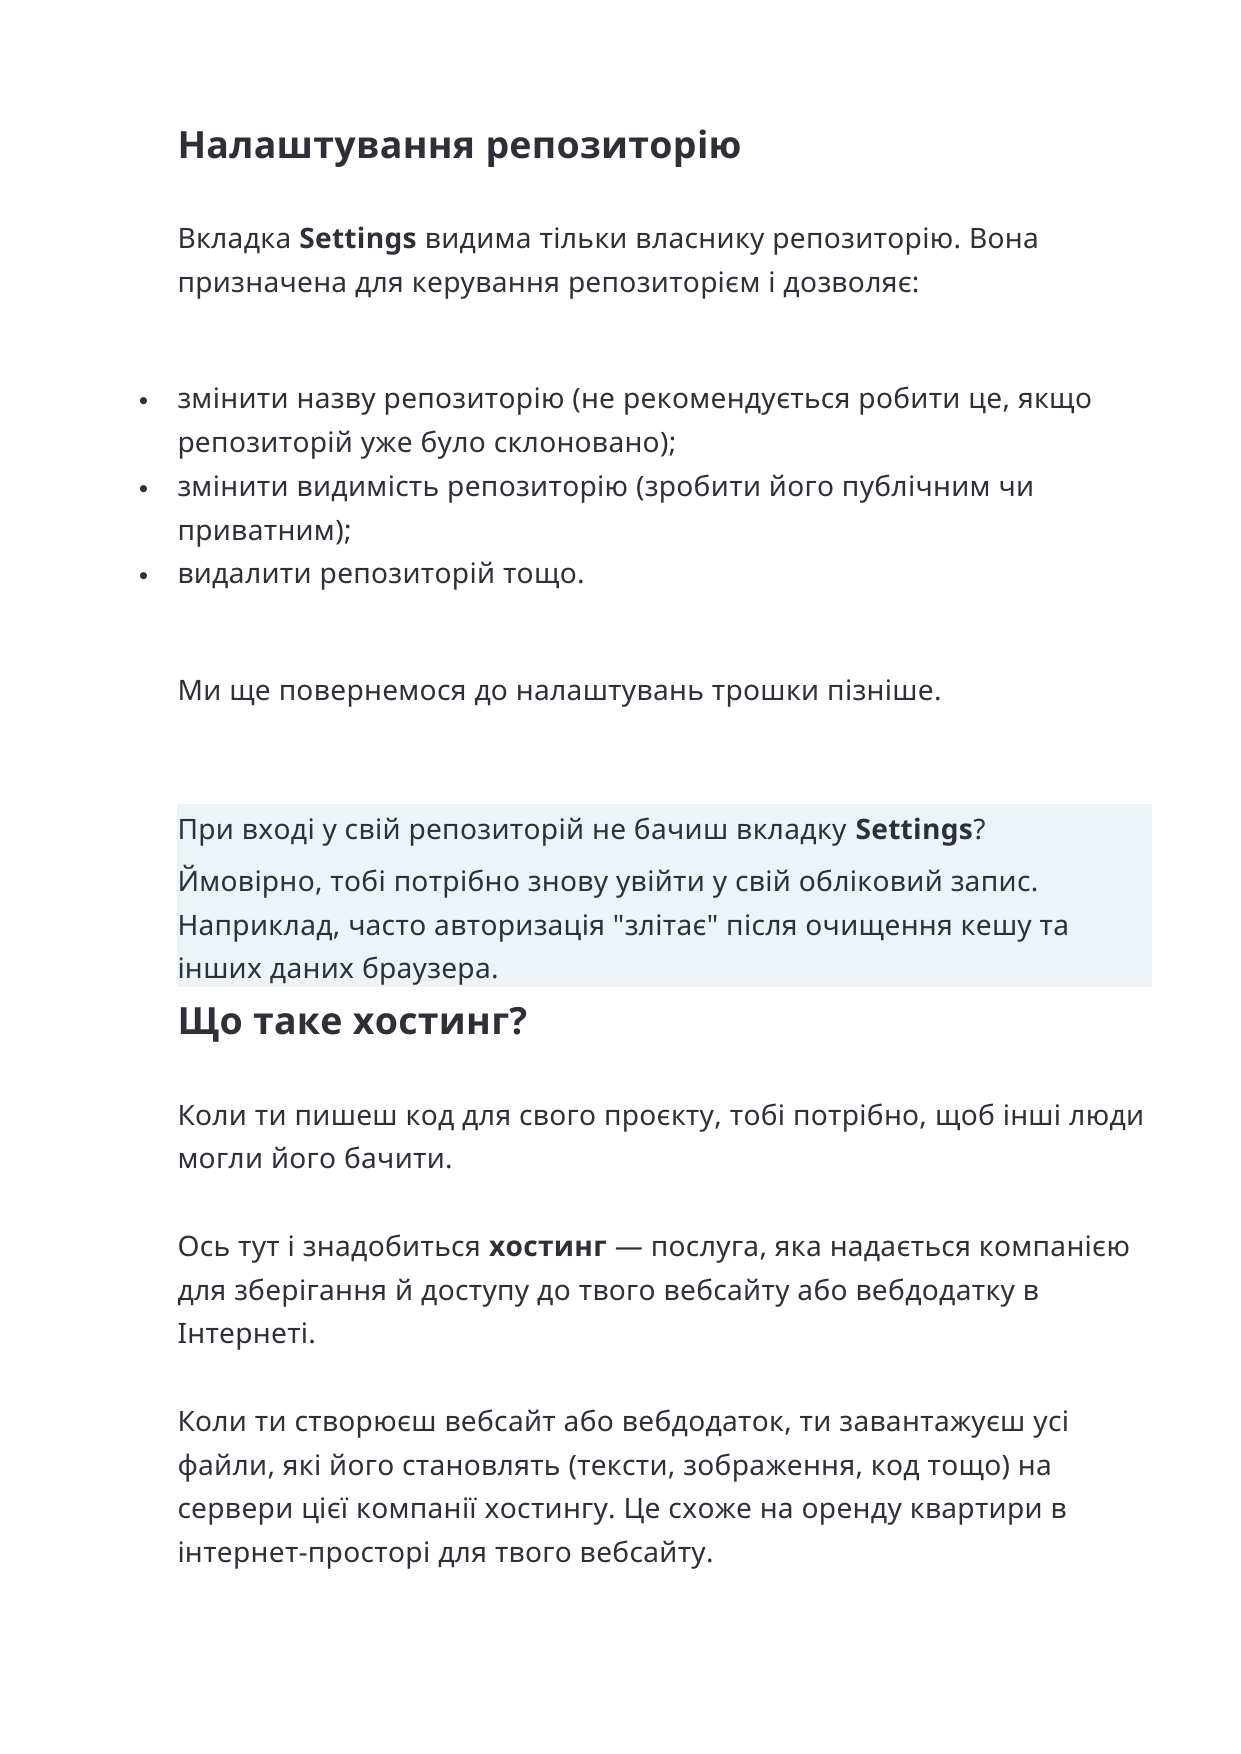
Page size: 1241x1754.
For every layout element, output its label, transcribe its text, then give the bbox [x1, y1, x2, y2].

text При вході у свій репозиторій не бачиш вкладку Settings? [177, 804, 1152, 848]
text Вкладка Settings видима тільки власнику репозиторію. Вона призначена для керування репозиторієм і дозволяє: [177, 213, 1152, 300]
text Налаштування репозиторію [177, 118, 1152, 169]
text Ми ще повернемося до налаштувань трошки пізніше. [177, 665, 1152, 709]
text Ось тут і знадобиться хостинг — послуга, яка надається компанією для зберігання й доступу до твого вебсайту або вебдодатку в Інтернеті. [177, 1221, 1152, 1352]
text Коли ти створюєш вебсайт або вебдодаток, ти завантажуєш усі файли, які його становлять (тексти, зображення, код тощо) на сервери цієї компанії хостингу. Це схоже на оренду квартири в інтернет-просторі для твого вебсайту. [177, 1396, 1152, 1571]
list змінити видимість репозиторію (зробити його публічним чи приватним); [140, 461, 1152, 548]
text Коли ти пишеш код для свого проєкту, тобі потрібно, щоб інші люди могли його бачити. [177, 1089, 1152, 1177]
text Що таке хостинг? [177, 995, 1152, 1046]
list змінити назву репозиторію (не рекомендується робити це, якщо репозиторій уже було склоновано); [140, 373, 1152, 461]
text Ймовірно, тобі потрібно знову увійти у свій обліковий запис. Наприклад, часто авторизація "злітає" після очищення кешу та інших даних браузера. [177, 856, 1152, 987]
list видалити репозиторій тощо. [140, 548, 1152, 592]
